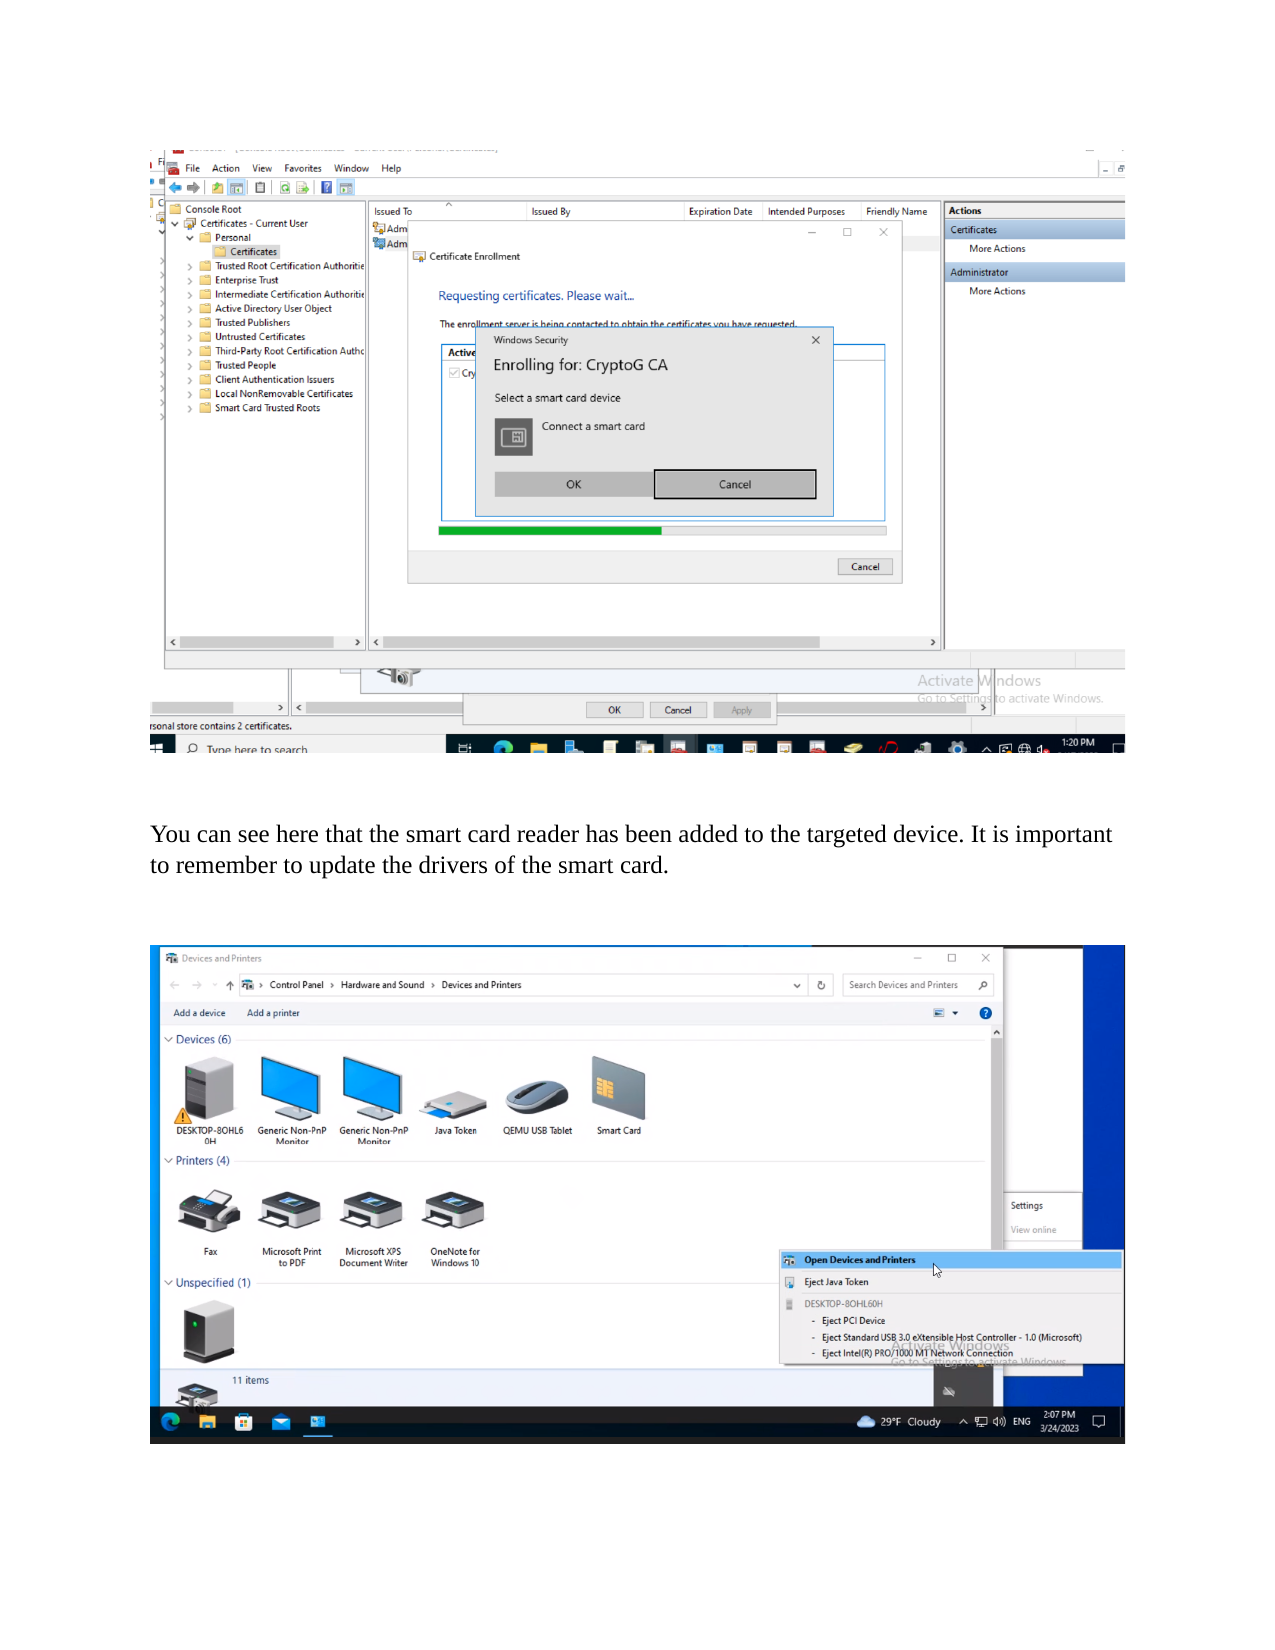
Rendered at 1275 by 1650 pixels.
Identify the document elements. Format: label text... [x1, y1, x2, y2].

picture [150, 150, 1125, 753]
picture [150, 945, 1125, 1444]
text You can see here that the smart card reader has been added to the targeted device. It is important to remember to update the drivers of the smart card. [150, 819, 1125, 879]
